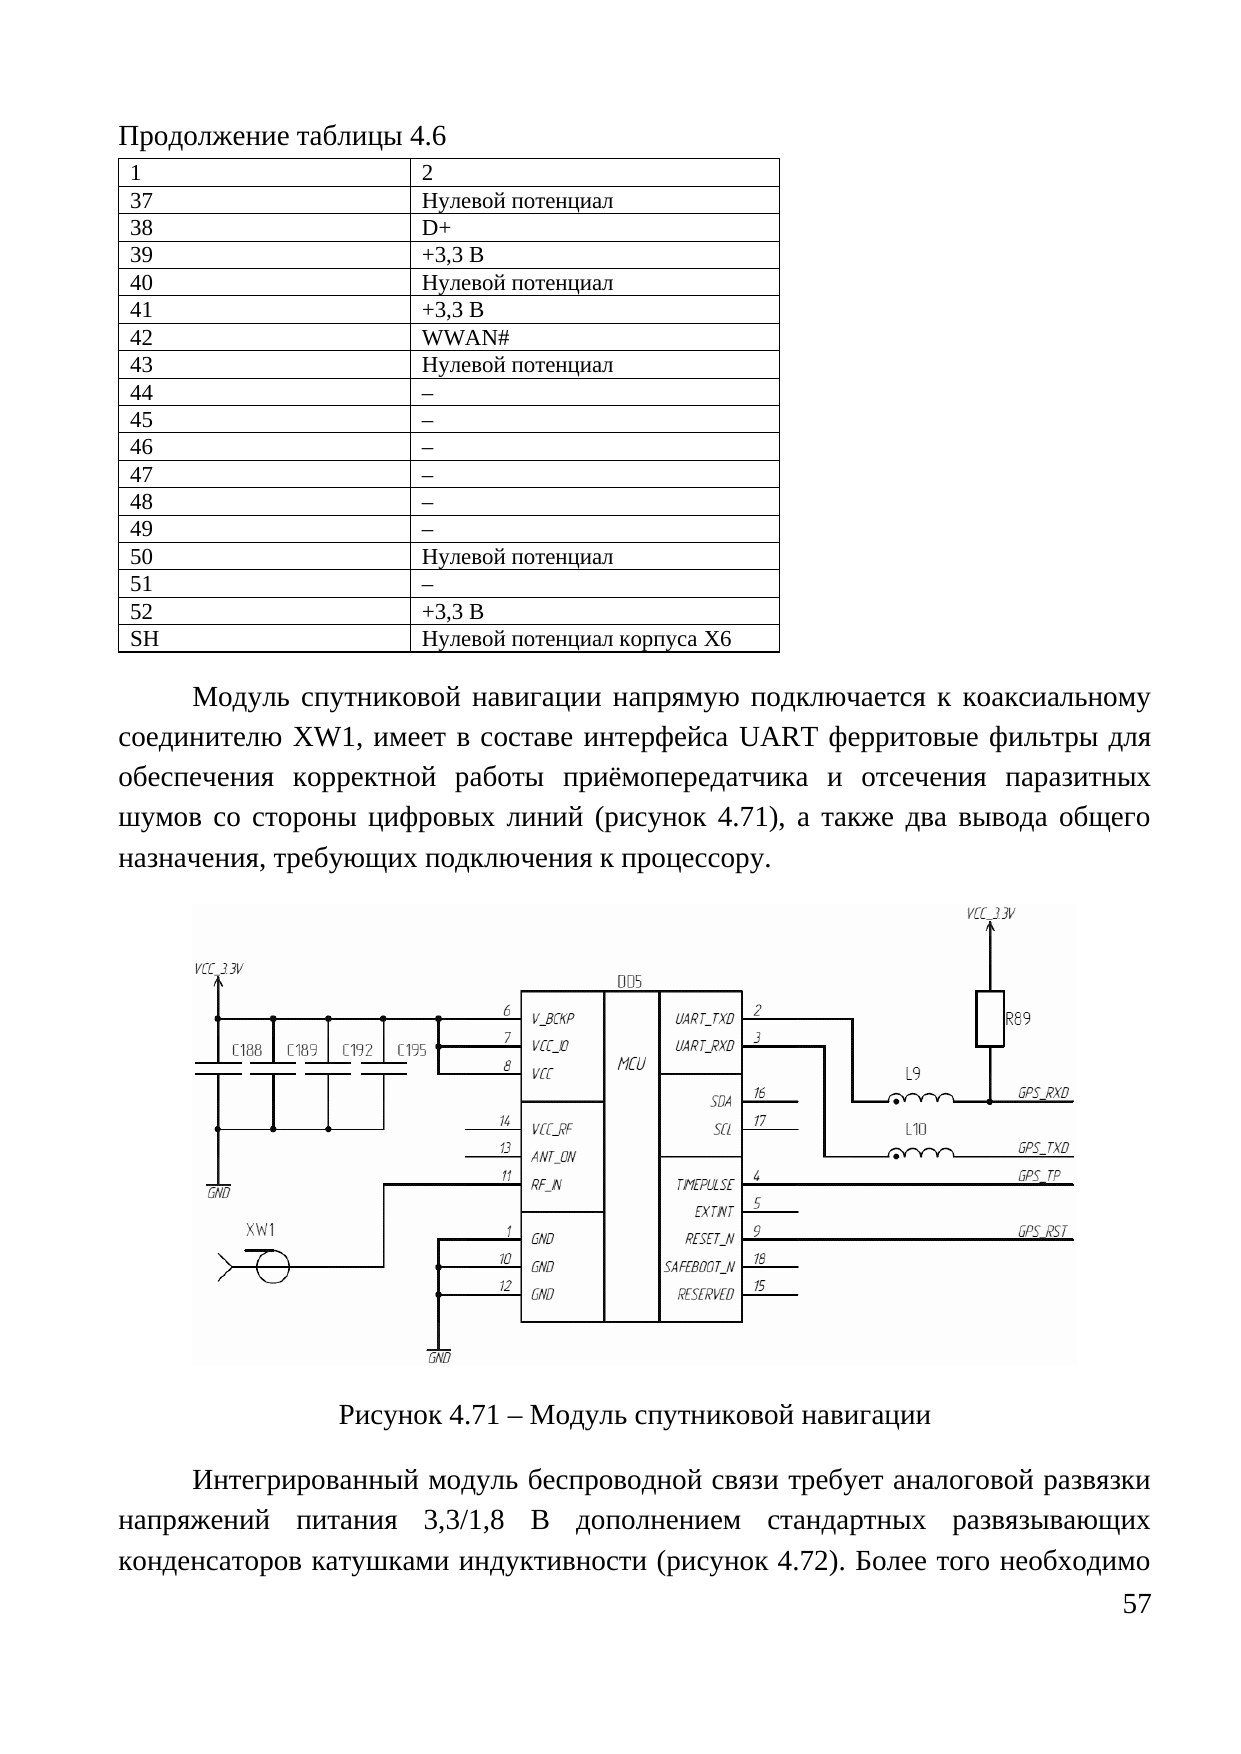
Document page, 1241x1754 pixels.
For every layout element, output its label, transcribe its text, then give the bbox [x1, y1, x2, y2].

table_cell – [411, 433, 779, 460]
table_cell 48 [119, 488, 410, 514]
table_cell 47 [119, 461, 410, 487]
table_cell 43 [119, 351, 410, 377]
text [118, 1462, 1152, 1576]
table_cell Нулевой потенциал [411, 187, 779, 213]
table_cell +3,3 В [411, 242, 779, 268]
table_cell Нулевой потенциал [411, 351, 779, 377]
table_cell 51 [119, 570, 410, 597]
table_cell D+ [411, 214, 779, 241]
table_cell 50 [119, 543, 410, 569]
table_cell Нулевой потенциал корпуса X6 [411, 625, 779, 651]
table_header 2 [411, 159, 779, 186]
table_cell – [411, 379, 779, 405]
table_cell 49 [119, 516, 410, 542]
table_cell 41 [119, 296, 410, 323]
table_cell +3,3 В [411, 296, 779, 323]
table_cell – [411, 488, 779, 514]
table_cell 39 [119, 242, 410, 268]
table_cell 40 [119, 269, 410, 295]
table_cell 38 [119, 214, 410, 241]
table_cell – [411, 406, 779, 432]
table_cell +3,3 В [411, 598, 779, 624]
table_cell SH [119, 625, 410, 651]
table_cell 42 [119, 324, 410, 350]
text Модуль спутниковой навигации напрямую подключается к коаксиальному соединителю XW1, имеет в составе интерфейса UART ферритовые фильтры для обеспечения корректной работы приёмопередатчика и отсечения паразитных шумов со стороны цифровых линий (рисунок 4.71), а также два вывода общего назначения, требующих подключения к процессору. [118, 679, 1152, 873]
table_cell 52 [119, 598, 410, 624]
table_cell – [411, 461, 779, 487]
table_cell 37 [119, 187, 410, 213]
table_cell 44 [119, 379, 410, 405]
table_cell 46 [119, 433, 410, 460]
table_cell Нулевой потенциал [411, 543, 779, 569]
text Рисунок 4.71 – Модуль спутниковой навигации [118, 1397, 1152, 1431]
table_cell 45 [119, 406, 410, 432]
text Продолжение таблицы 4.6 [118, 118, 1152, 152]
table_cell – [411, 516, 779, 542]
table_cell WWAN# [411, 324, 779, 350]
table_cell Нулевой потенциал [411, 269, 779, 295]
table_cell – [411, 570, 779, 597]
table_header 1 [119, 159, 410, 186]
